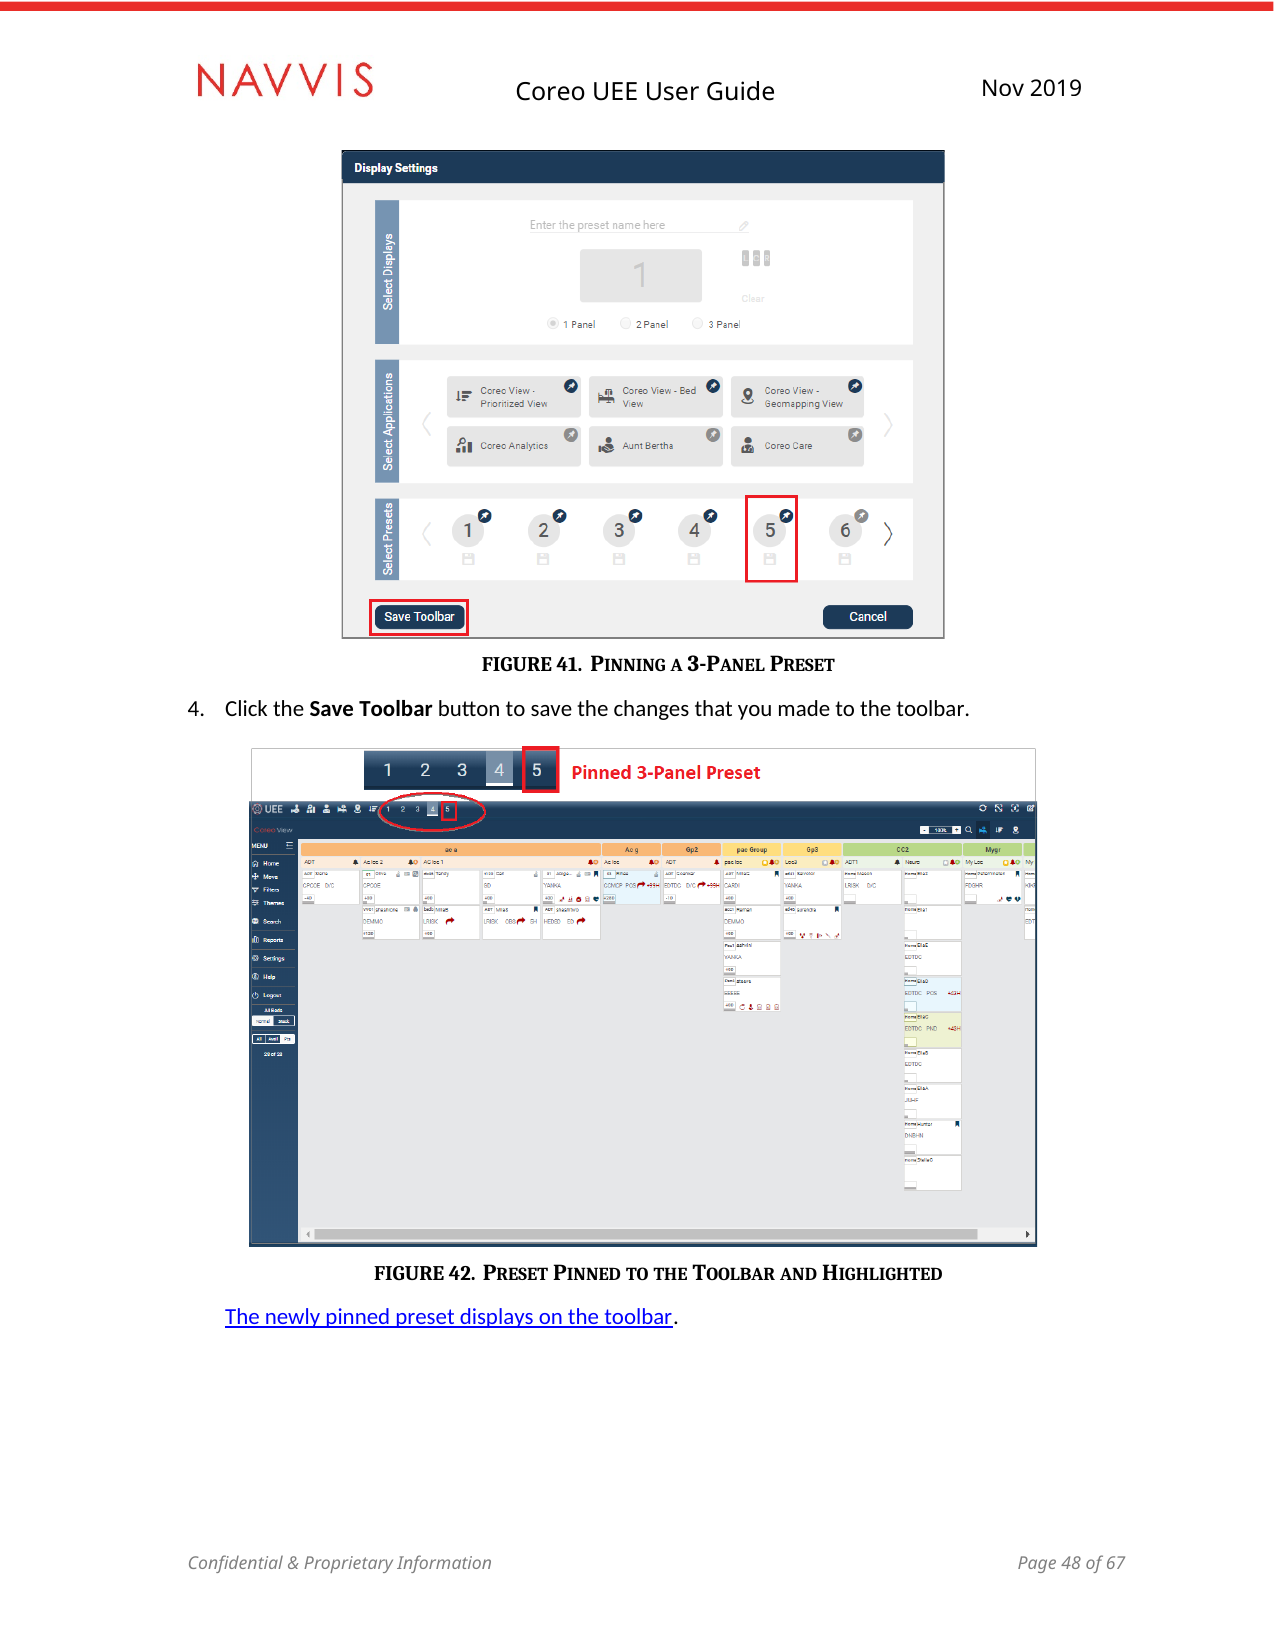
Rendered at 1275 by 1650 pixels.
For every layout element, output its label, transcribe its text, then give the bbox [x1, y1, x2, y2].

picture [249, 746, 1038, 1247]
text The newly pinned preset displays on the toolbar. [225, 1302, 1087, 1330]
list Click the Save Toolbar button to save the changes that you made to the toolbar. [187, 694, 1087, 722]
text Preset Pinned to the Toolbar and Highlighted [229, 1259, 1087, 1286]
picture [341, 150, 945, 639]
picture [187, 55, 383, 104]
text Pinning a 3-Panel Preset [229, 651, 1087, 677]
